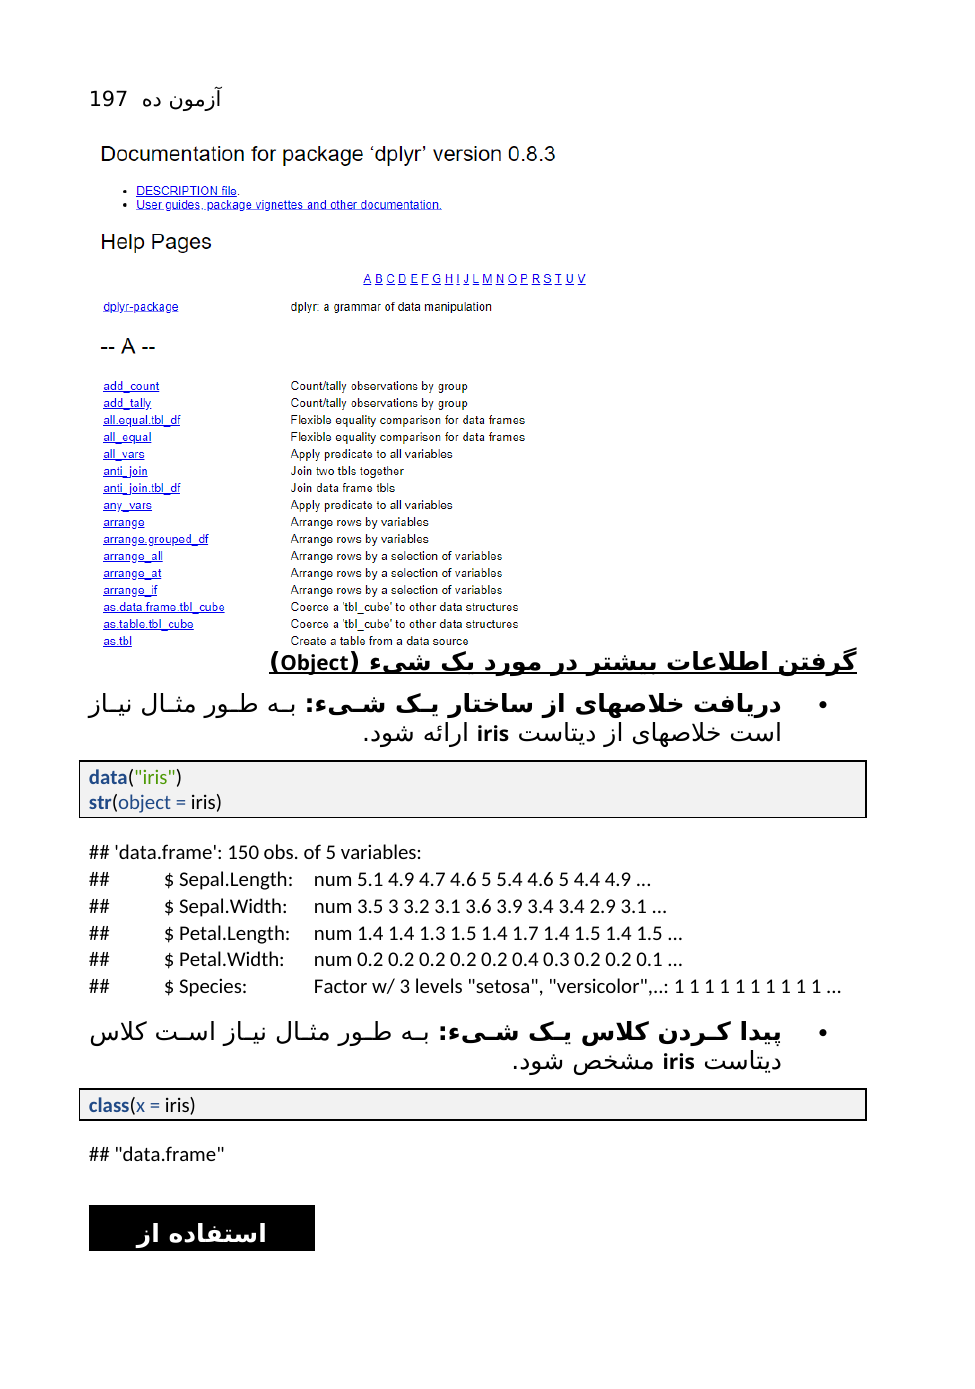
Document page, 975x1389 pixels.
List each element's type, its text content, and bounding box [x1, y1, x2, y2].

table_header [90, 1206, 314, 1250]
text گرفتن اطلاعات بیشتر در مورد یک شیء‏ (Object) [89, 647, 857, 677]
text data("iris") str(object = iris) [80, 762, 865, 817]
text ## 'data.frame': 150 obs. of 5 variables: ## $ Sepal.Length: num 5.1 4.9 4.7 4.6 5 5.4 4.6 5 4.4 4.9 ... ## $ Sepal.Width: num 3.5 3 3.2 3.1 3.6 3.9 3.4 3.4 2.9 3.1 ... ## $ Petal.Length: num 1.4 1.4 1.3 1.5 1.4 1.7 1.4 1.5 1.4 1.5 ... ## $ Petal.Width: num 0.2 0.2 0.2 0.2 0.2 0.4 0.3 0.2 0.2 0.1 ... ## $ Species: Factor w/ 3 levels "setosa", "versicolor",..: 1 1 1 1 1 1 1 1 1 1 ... [89, 839, 857, 999]
list دریافت خلاصه‏ای از ساختار یک شیء: به طور مثال نیاز است خلاصه‏ای از دیتاست iris ارائه شود. [89, 689, 819, 748]
text class(x = iris) [80, 1090, 865, 1119]
text ## "data.frame" [89, 1142, 857, 1167]
picture [97, 135, 848, 648]
list پیدا کردن کلاس یک شیء: به طور مثال نیاز است کلاس دیتاست iris مشخص شود. [89, 1017, 819, 1076]
